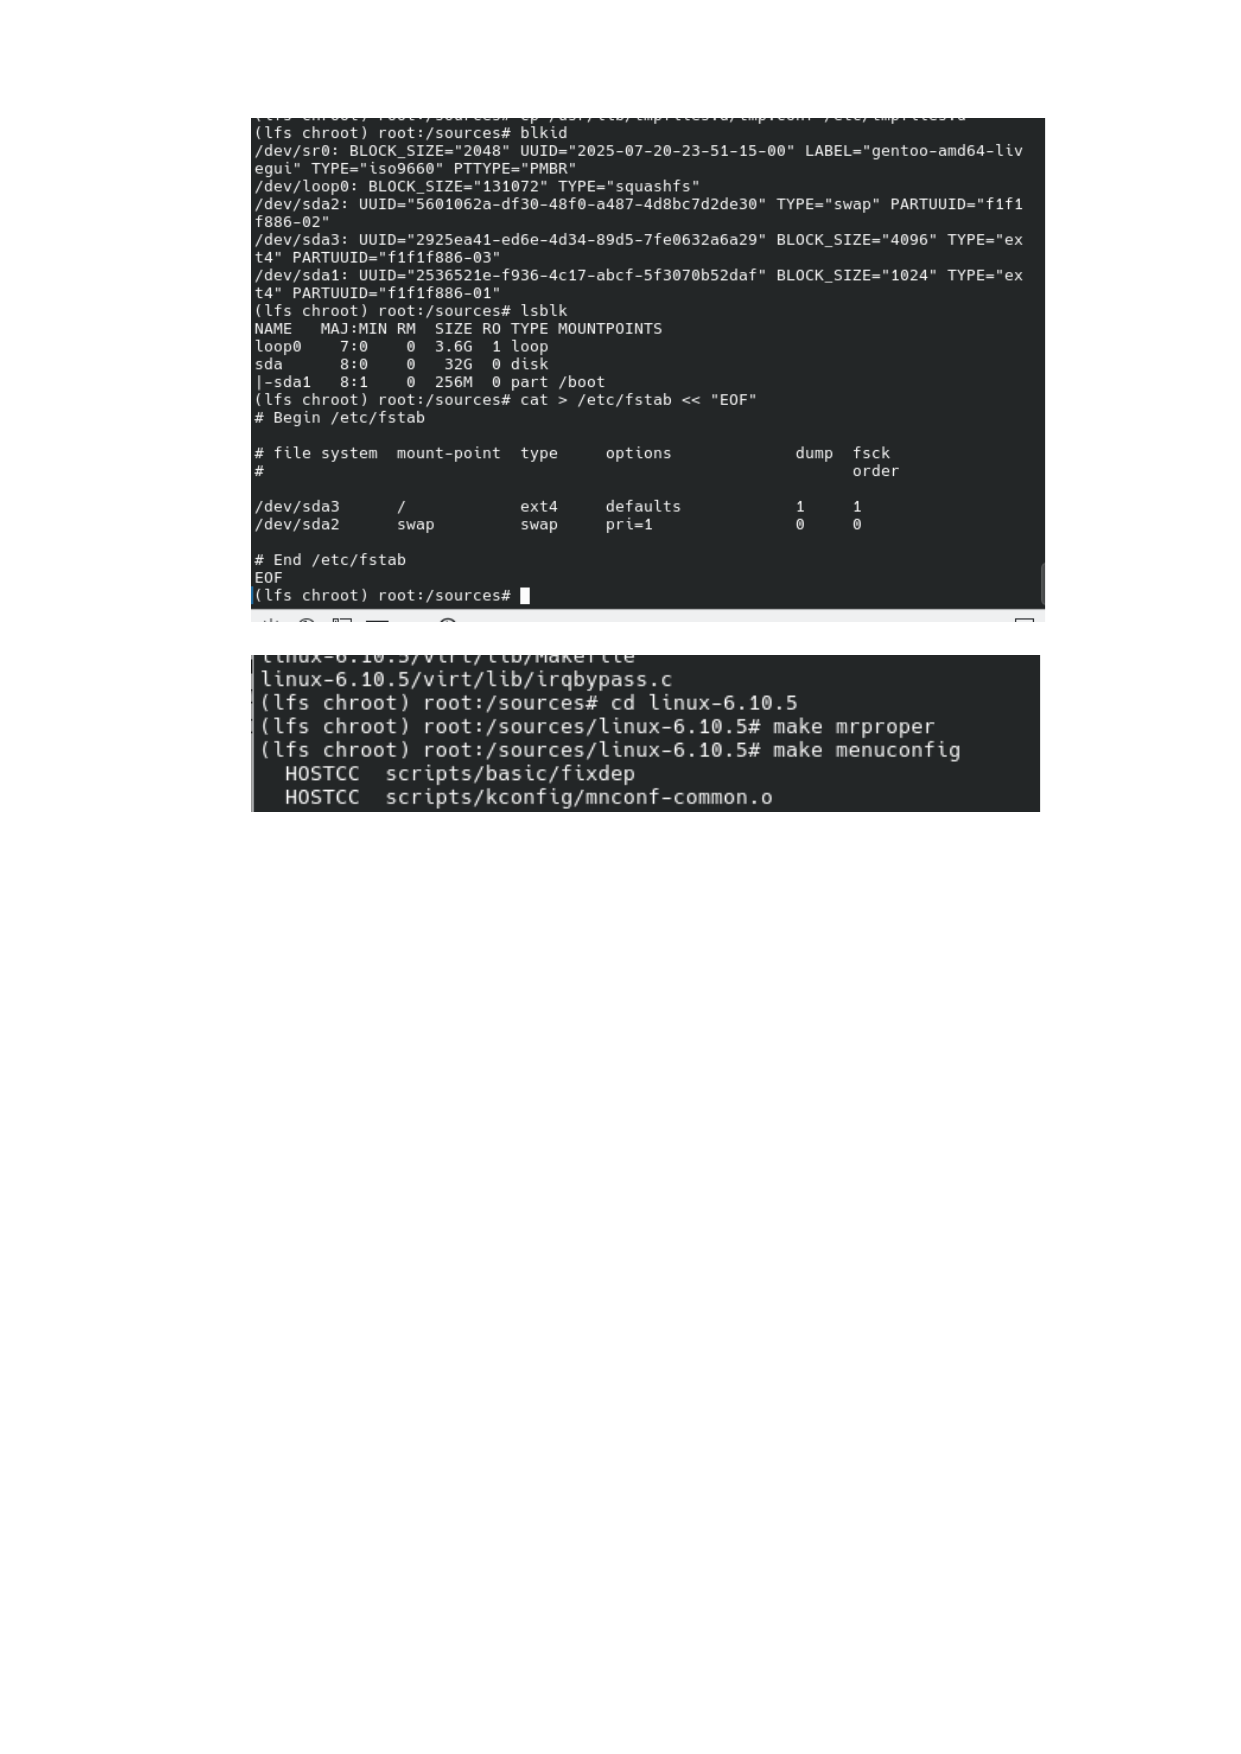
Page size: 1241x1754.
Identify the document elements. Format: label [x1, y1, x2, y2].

picture [251, 118, 1046, 622]
picture [251, 655, 1041, 812]
